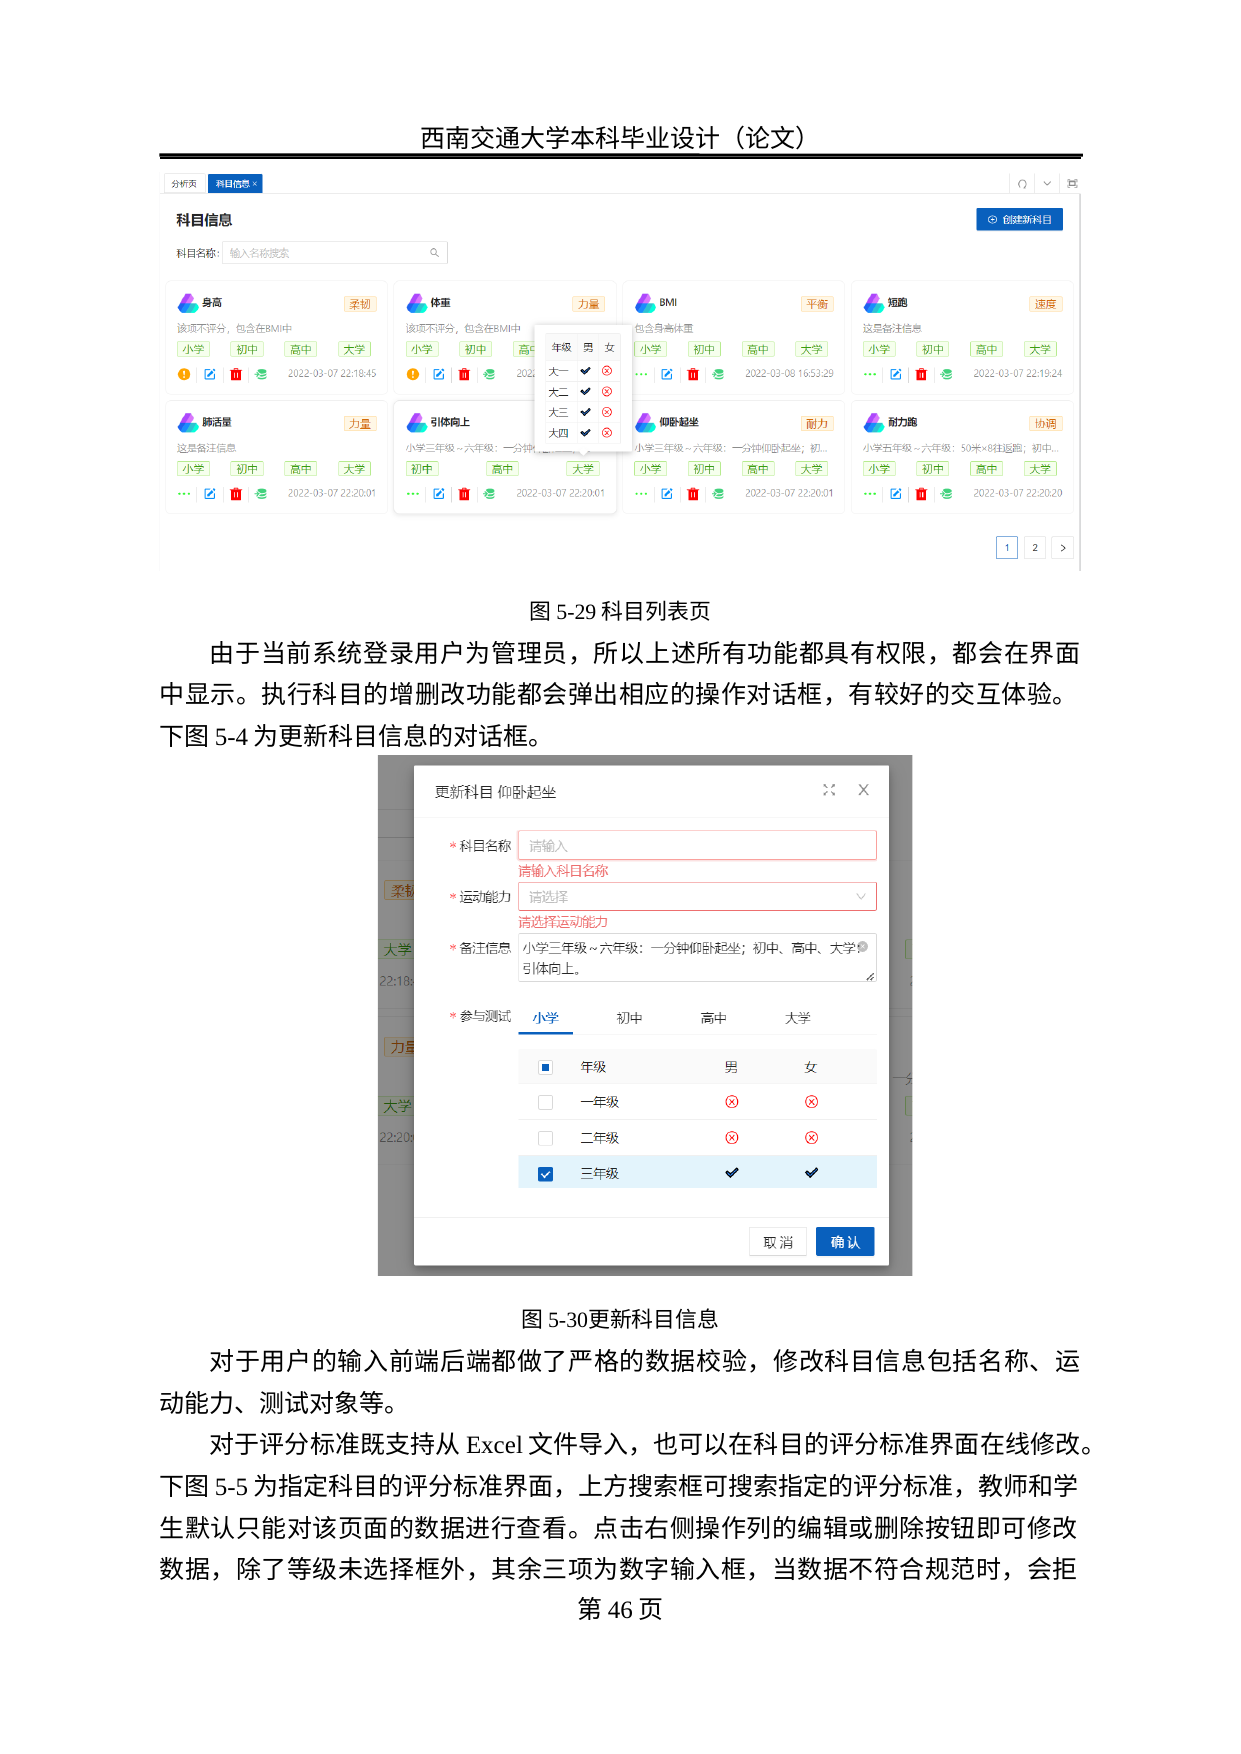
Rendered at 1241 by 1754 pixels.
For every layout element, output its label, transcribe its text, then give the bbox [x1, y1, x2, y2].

picture [377, 755, 913, 1276]
text 由于当前系统登录用户为管理员，所以上述所有功能都具有权限，都会在界面中显示。执行科目的增删改功能都会弹出相应的操作对话框，有较好的交互体验。下图5-4为更新科目信息的对话框。 [159, 631, 1081, 756]
picture [159, 172, 1081, 571]
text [159, 1422, 1081, 1589]
text 对于用户的输入前端后端都做了严格的数据校验，修改科目信息包括名称、运动能力、测试对象等。 [159, 1339, 1081, 1422]
